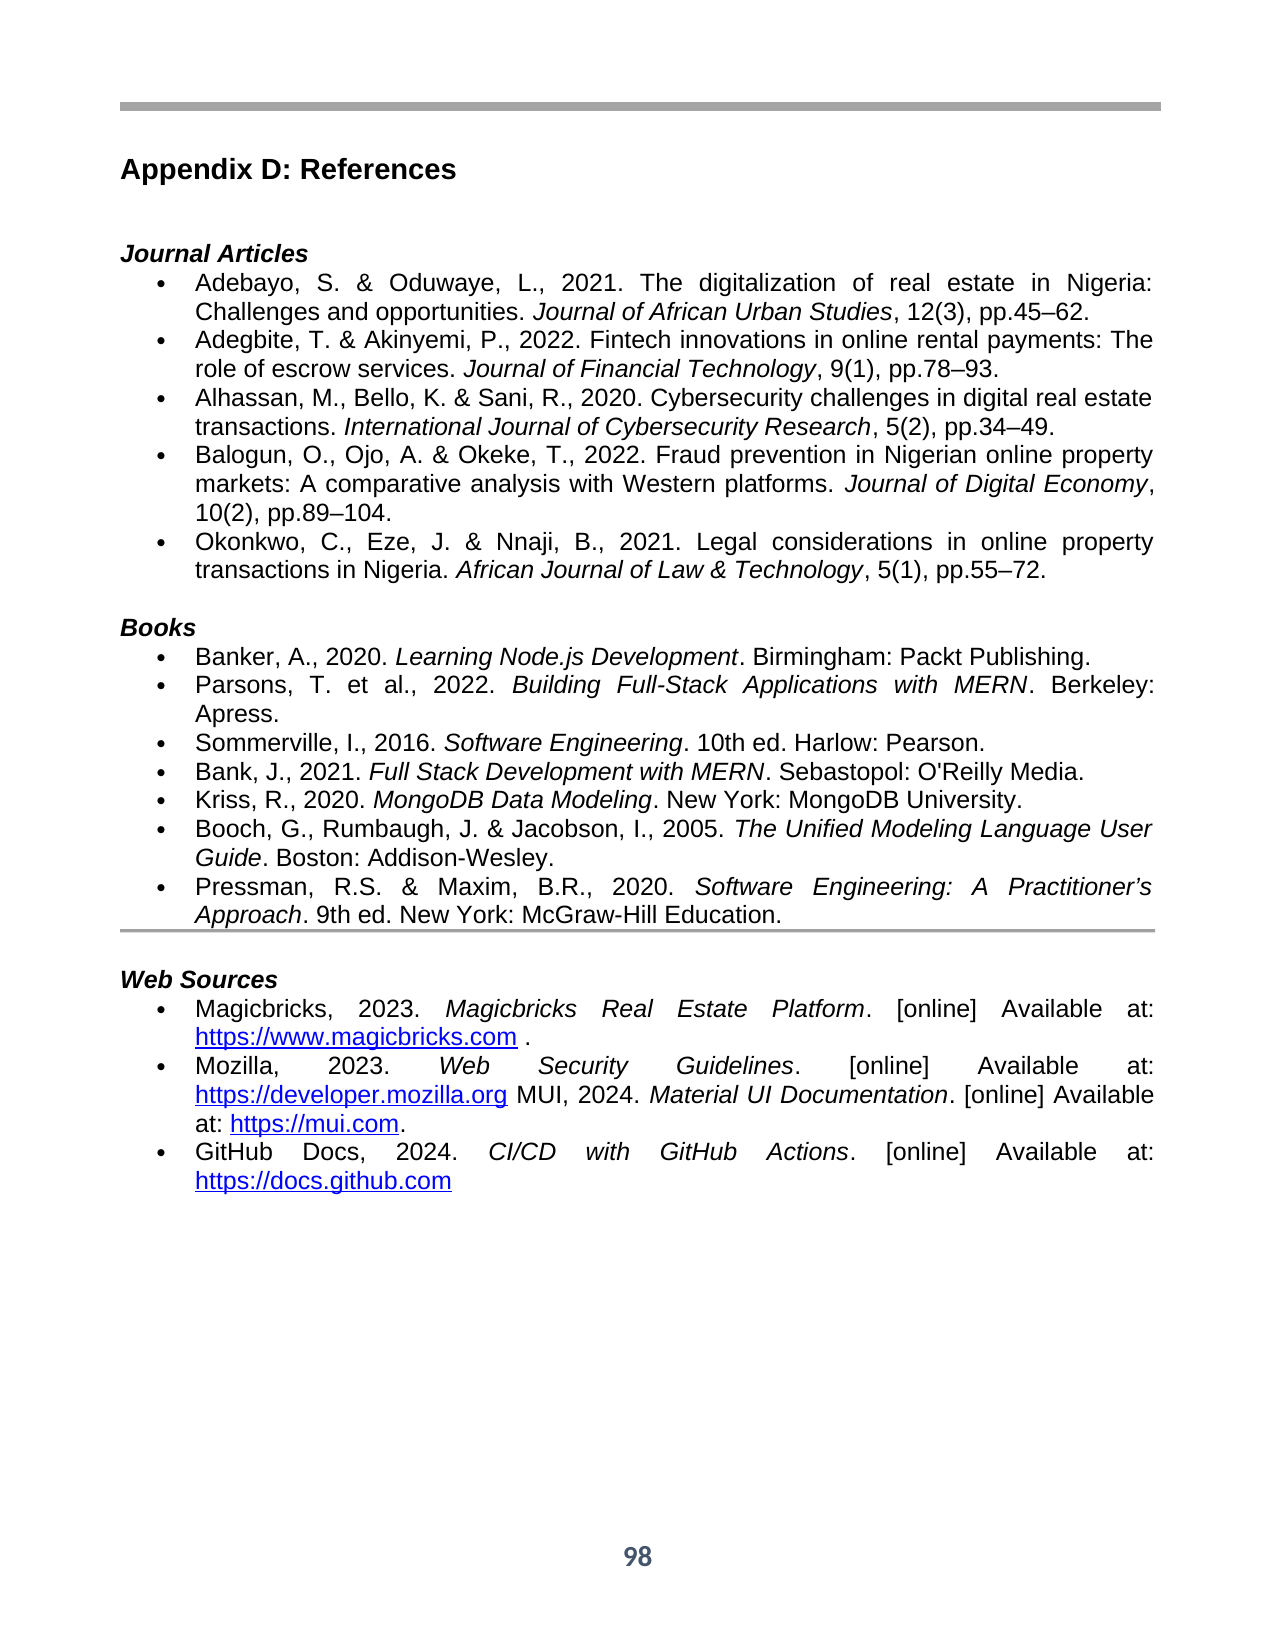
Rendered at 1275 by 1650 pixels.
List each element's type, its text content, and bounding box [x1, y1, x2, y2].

list Okonkwo, C., Eze, J. & Nnaji, B., 2021. Legal considerations in online property transactions in Nigeria. African Journal of Law & Technology, 5(1), pp.55–72. [157, 527, 1155, 584]
list Adebayo, S. & Oduwaye, L., 2021. The digitalization of real estate in Nigeria: Challenges and opportunities. Journal of African Urban Studies, 12(3), pp.45–62. [157, 268, 1155, 325]
list Balogun, O., Ojo, A. & Okeke, T., 2022. Fraud prevention in Nigerian online property markets: A comparative analysis with Western platforms. Journal of Digital Economy, 10(2), pp.89–104. [157, 440, 1155, 527]
list Sommerville, I., 2016. Software Engineering. 10th ed. Harlow: Pearson. [157, 728, 1155, 757]
list Mozilla, 2023. Web Security Guidelines. [online] Available at: https://developer.mozilla.org MUI, 2024. Material UI Documentation. [online] Available at: https://mui.com. [157, 1051, 1155, 1137]
list Banker, A., 2020. Learning Node.js Development. Birmingham: Packt Publishing. [157, 642, 1155, 670]
list Bank, J., 2021. Full Stack Development with MERN. Sebastopol: O'Reilly Media. [157, 757, 1155, 785]
list Magicbricks, 2023. Magicbricks Real Estate Platform. [online] Available at: https://www.magicbricks.com . [157, 993, 1155, 1051]
list Pressman, R.S. & Maxim, B.R., 2020. Software Engineering: A Practitioner’s Approach. 9th ed. New York: McGraw-Hill Education. [157, 872, 1155, 929]
list Parsons, T. et al., 2022. Building Full-Stack Applications with MERN. Berkeley: Apress. [157, 670, 1155, 728]
text Web Sources [120, 965, 1155, 993]
list Kriss, R., 2020. MongoDB Data Modeling. New York: MongoDB University. [157, 785, 1155, 814]
subtitle Appendix D: References [120, 152, 1155, 185]
text Books [120, 613, 1155, 642]
list GitHub Docs, 2024. CI/CD with GitHub Actions. [online] Available at: https://docs.github.com [157, 1137, 1155, 1195]
list Adegbite, T. & Akinyemi, P., 2022. Fintech innovations in online rental payments: The role of escrow services. Journal of Financial Technology, 9(1), pp.78–93. [157, 325, 1155, 383]
list Booch, G., Rumbaugh, J. & Jacobson, I., 2005. The Unified Modeling Language User Guide. Boston: Addison-Wesley. [157, 814, 1155, 872]
list Alhassan, M., Bello, K. & Sani, R., 2020. Cybersecurity challenges in digital real estate transactions. International Journal of Cybersecurity Research, 5(2), pp.34–49. [157, 383, 1155, 440]
text Journal Articles [120, 239, 1155, 268]
